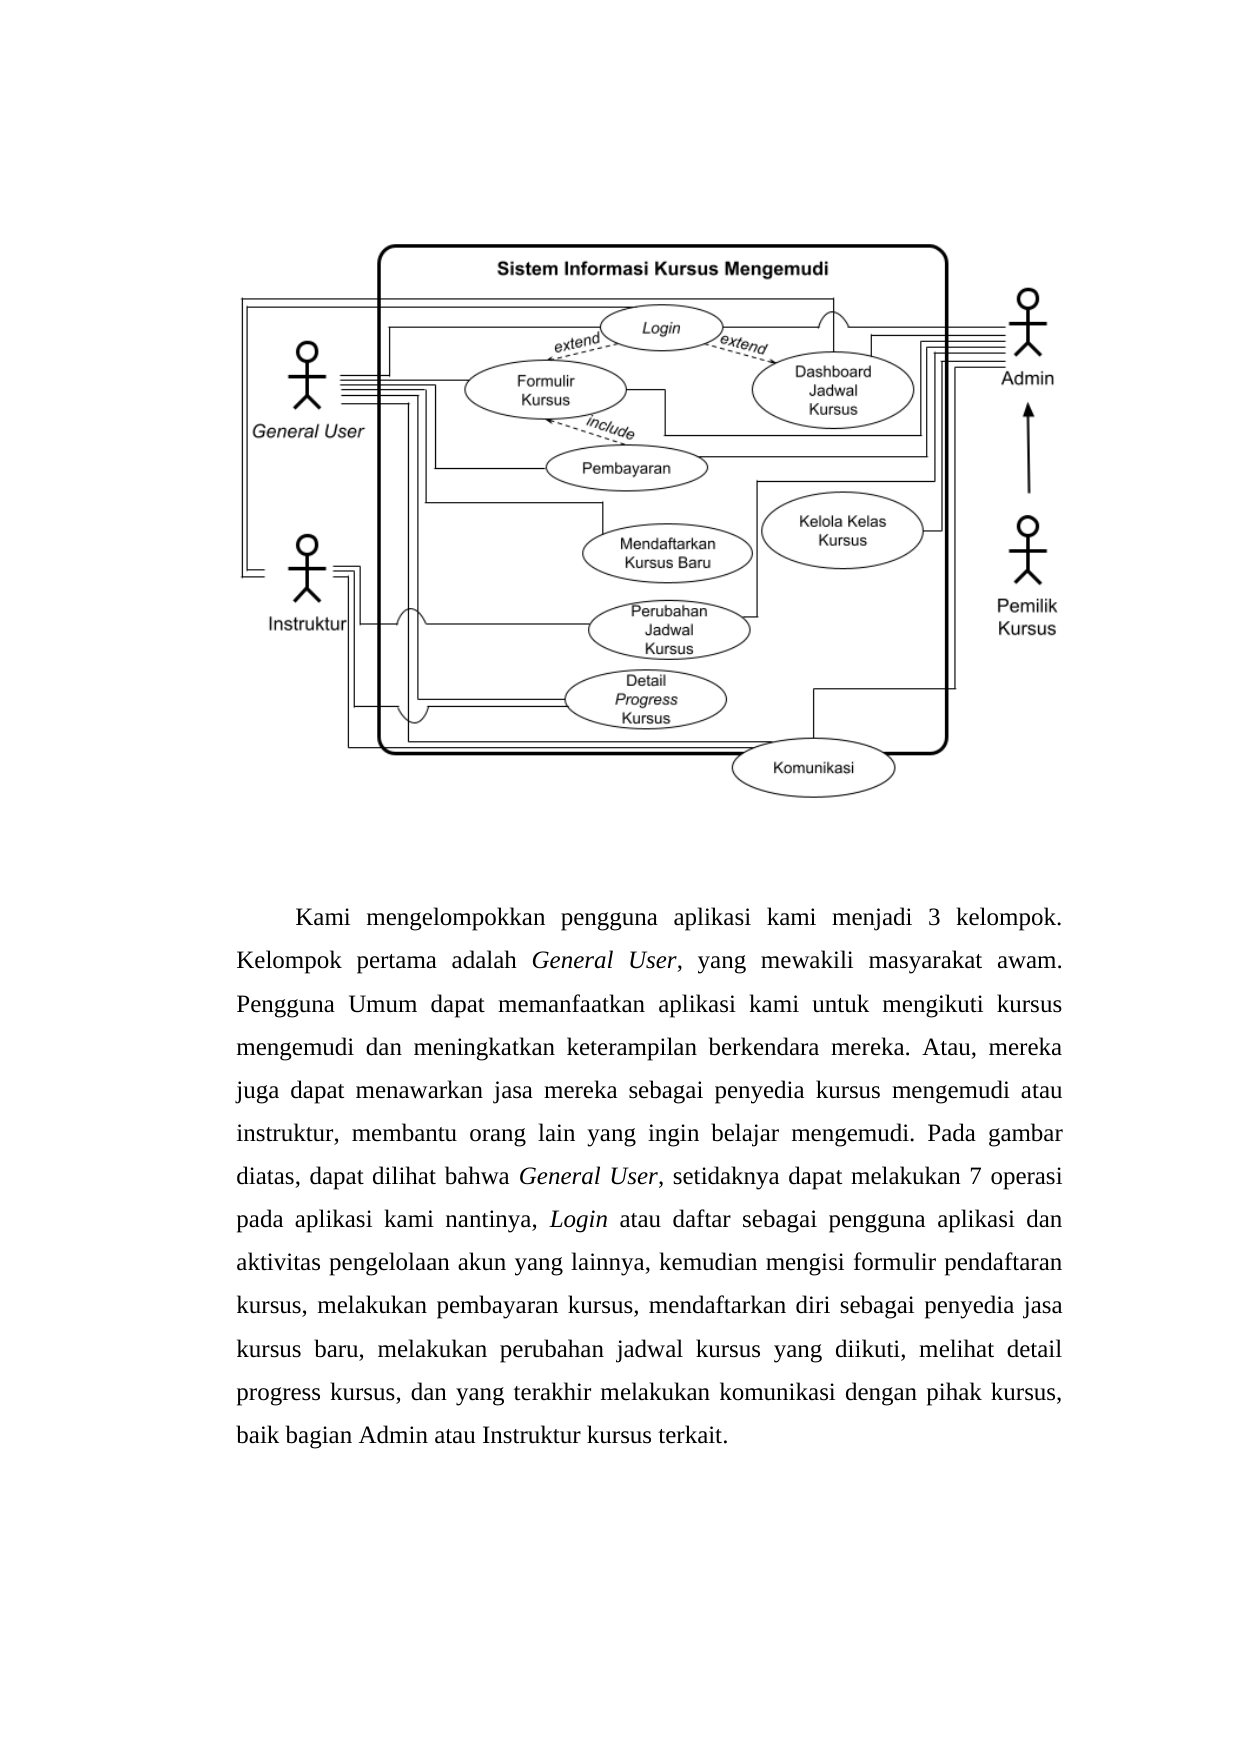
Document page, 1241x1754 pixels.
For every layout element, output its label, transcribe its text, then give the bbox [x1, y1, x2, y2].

picture [236, 236, 1063, 804]
text Kami mengelompokkan pengguna aplikasi kami menjadi 3 kelompok. Kelompok pertama adalah General User, yang mewakili masyarakat awam. Pengguna Umum dapat memanfaatkan aplikasi kami untuk mengikuti kursus mengemudi dan meningkatkan keterampilan berkendara mereka. Atau, mereka juga dapat menawarkan jasa mereka sebagai penyedia kursus mengemudi atau instruktur, membantu orang lain yang ingin belajar mengemudi. Pada gambar diatas, dapat dilihat bahwa General User, setidaknya dapat melakukan 7 operasi pada aplikasi kami nantinya, Login atau daftar sebagai pengguna aplikasi dan aktivitas pengelolaan akun yang lainnya, kemudian mengisi formulir pendaftaran kursus, melakukan pembayaran kursus, mendaftarkan diri sebagai penyedia jasa kursus baru, melakukan perubahan jadwal kursus yang diikuti, melihat detail progress kursus, dan yang terakhir melakukan komunikasi dengan pihak kursus, baik bagian Admin atau Instruktur kursus terkait. [236, 902, 1063, 1449]
